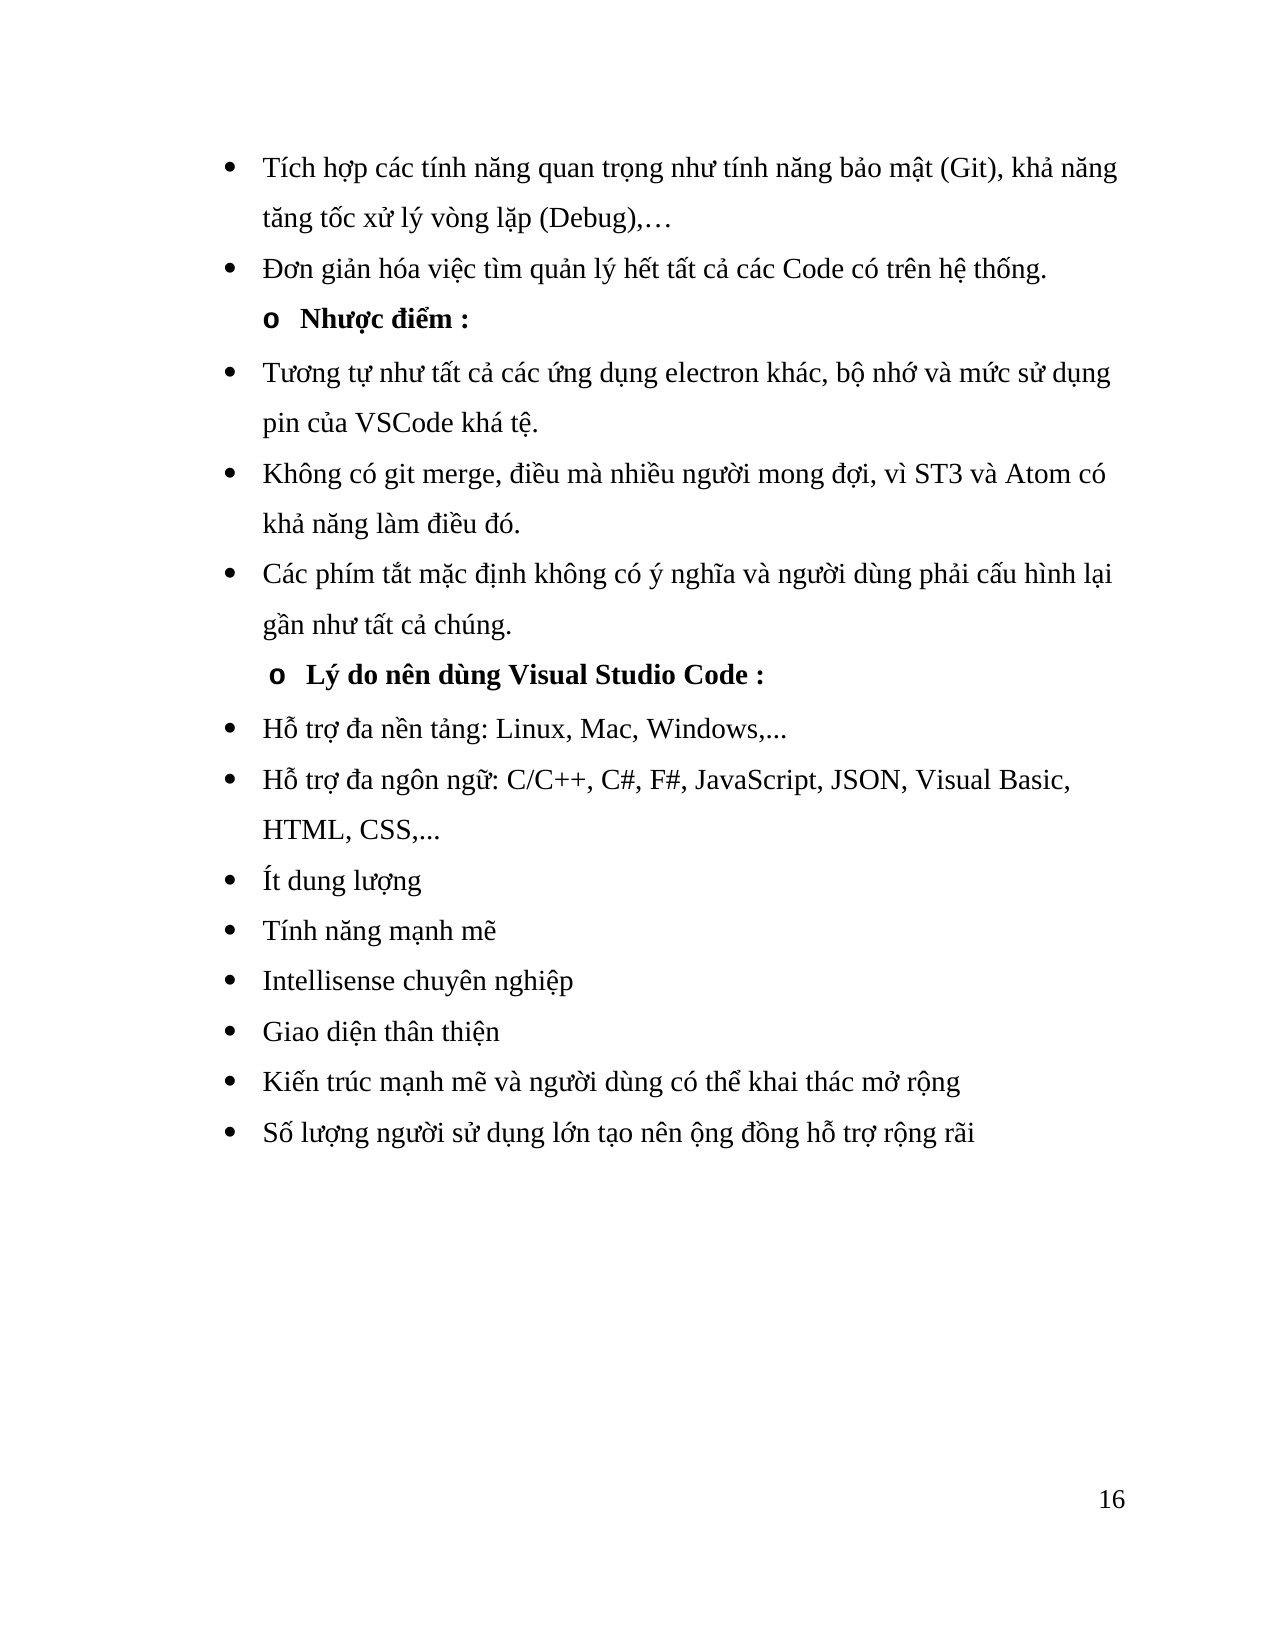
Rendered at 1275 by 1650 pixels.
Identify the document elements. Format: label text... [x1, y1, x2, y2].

list Các phím tắt mặc định không có ý nghĩa và người dùng phải cấu hình lại gần như tất cả chúng. [225, 557, 1125, 641]
list Lý do nên dùng Visual Studio Code : [268, 657, 1125, 693]
list Hỗ trợ đa nền tảng: Linux, Mac, Windows,... [225, 711, 1125, 745]
list Giao diện thân thiện [225, 1014, 1125, 1047]
list Số lượng người sử dụng lớn tạo nên ộng đồng hỗ trợ rộng rãi [225, 1115, 1125, 1148]
list Ít dung lượng [225, 863, 1125, 896]
list Tích hợp các tính năng quan trọng như tính năng bảo mật (Git), khả năng tăng tốc xử lý vòng lặp (Debug),… [225, 150, 1125, 234]
list Tính năng mạnh mẽ [225, 913, 1125, 947]
list Đơn giản hóa việc tìm quản lý hết tất cả các Code có trên hệ thống. [225, 251, 1125, 284]
list Nhược điểm : [262, 301, 1125, 337]
list Intellisense chuyên nghiệp [225, 963, 1125, 997]
list Không có git merge, điều mà nhiều người mong đợi, vì ST3 và Atom có ​​khả năng làm điều đó. [225, 456, 1125, 540]
list Hỗ trợ đa ngôn ngữ: C/C++, C#, F#, JavaScript, JSON, Visual Basic, HTML, CSS,... [225, 762, 1125, 846]
list Kiến trúc mạnh mẽ và người dùng có thể khai thác mở rộng [225, 1064, 1125, 1098]
list Tương tự như tất cả các ứng dụng electron khác, bộ nhớ và mức sử dụng pin của VSCode khá tệ. [225, 355, 1125, 439]
